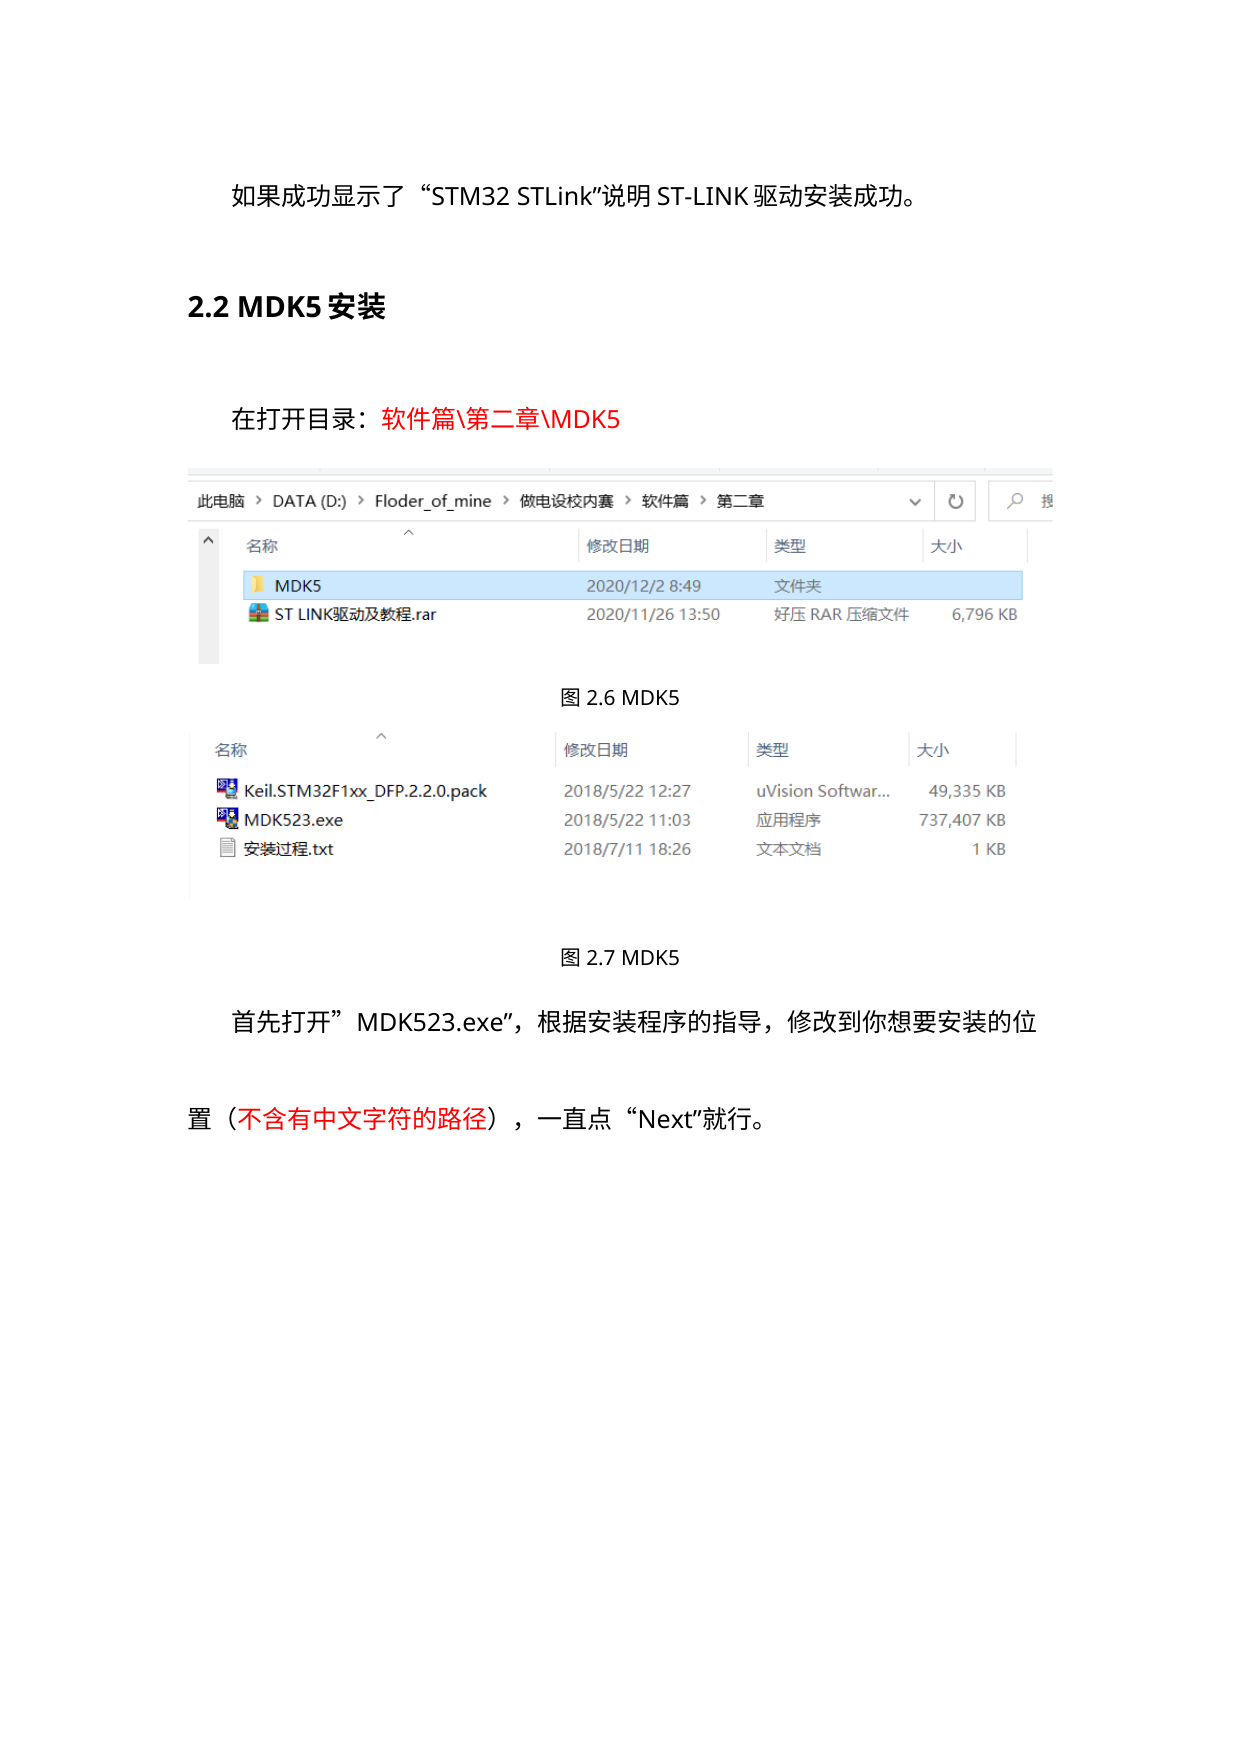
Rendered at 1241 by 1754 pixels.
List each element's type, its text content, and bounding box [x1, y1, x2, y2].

picture [187, 728, 1053, 899]
text 在打开目录：软件篇\第二章\MDK5 [187, 385, 1053, 450]
text 首先打开”MDK523.exe”，根据安装程序的指导，修改到你想要安装的位置（不含有中文字符的路径），一直点“Next”就行。 [187, 988, 1053, 1150]
text 图 2.6 MDK5 [187, 681, 1053, 713]
subtitle 2.2 MDK5安装 [187, 272, 1053, 337]
text 图 2.7 MDK5 [187, 940, 1053, 973]
text 如果成功显示了“STM32 STLink”说明ST-LINK驱动安装成功。 [187, 162, 1053, 227]
